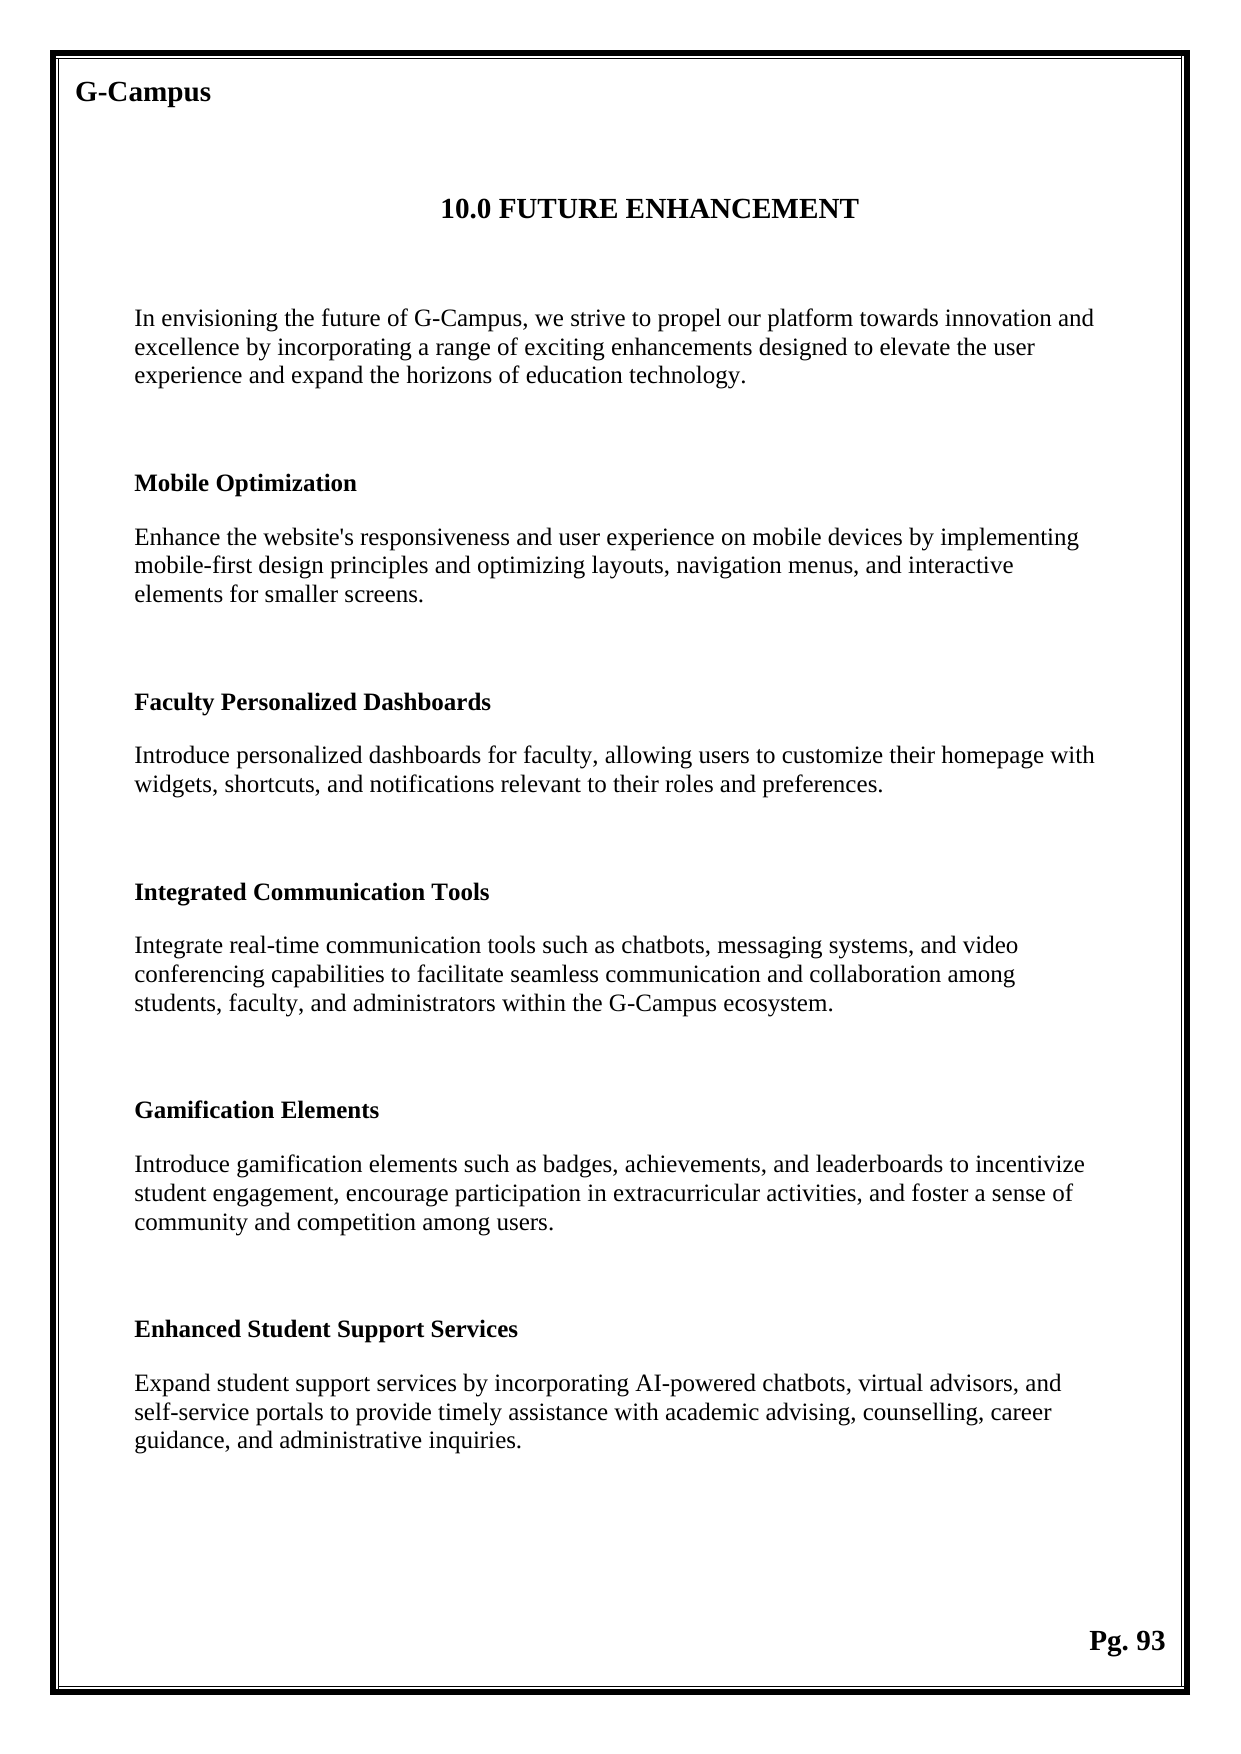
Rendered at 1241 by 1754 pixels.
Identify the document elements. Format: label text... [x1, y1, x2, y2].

text 10.0 FUTURE ENHANCEMENT [134, 191, 1165, 224]
text Enhanced Student Support Services [134, 1314, 1106, 1343]
text Faculty Personalized Dashboards [134, 687, 1106, 716]
text Integrated Communication Tools [134, 877, 1106, 906]
text Integrate real-time communication tools such as chatbots, messaging systems, and video conferencing capabilities to facilitate seamless communication and collaboration among students, faculty, and administrators within the G-Campus ecosystem. [134, 931, 1106, 1017]
text Introduce personalized dashboards for faculty, allowing users to customize their homepage with widgets, shortcuts, and notifications relevant to their roles and preferences. [134, 741, 1106, 798]
text Expand student support services by incorporating AI-powered chatbots, virtual advisors, and self-service portals to provide timely assistance with academic advising, counselling, career guidance, and administrative inquiries. [134, 1368, 1106, 1454]
text Mobile Optimization [134, 468, 1106, 497]
text Introduce gamification elements such as badges, achievements, and leaderboards to incentivize student engagement, encourage participation in extracurricular activities, and foster a sense of community and competition among users. [134, 1149, 1106, 1236]
text Enhance the website's responsiveness and user experience on mobile devices by implementing mobile-first design principles and optimizing layouts, navigation menus, and interactive elements for smaller screens. [134, 522, 1106, 608]
text Gamification Elements [134, 1096, 1106, 1124]
text In envisioning the future of G-Campus, we strive to propel our platform towards innovation and excellence by incorporating a range of exciting enhancements designed to elevate the user experience and expand the horizons of education technology. [134, 303, 1106, 389]
